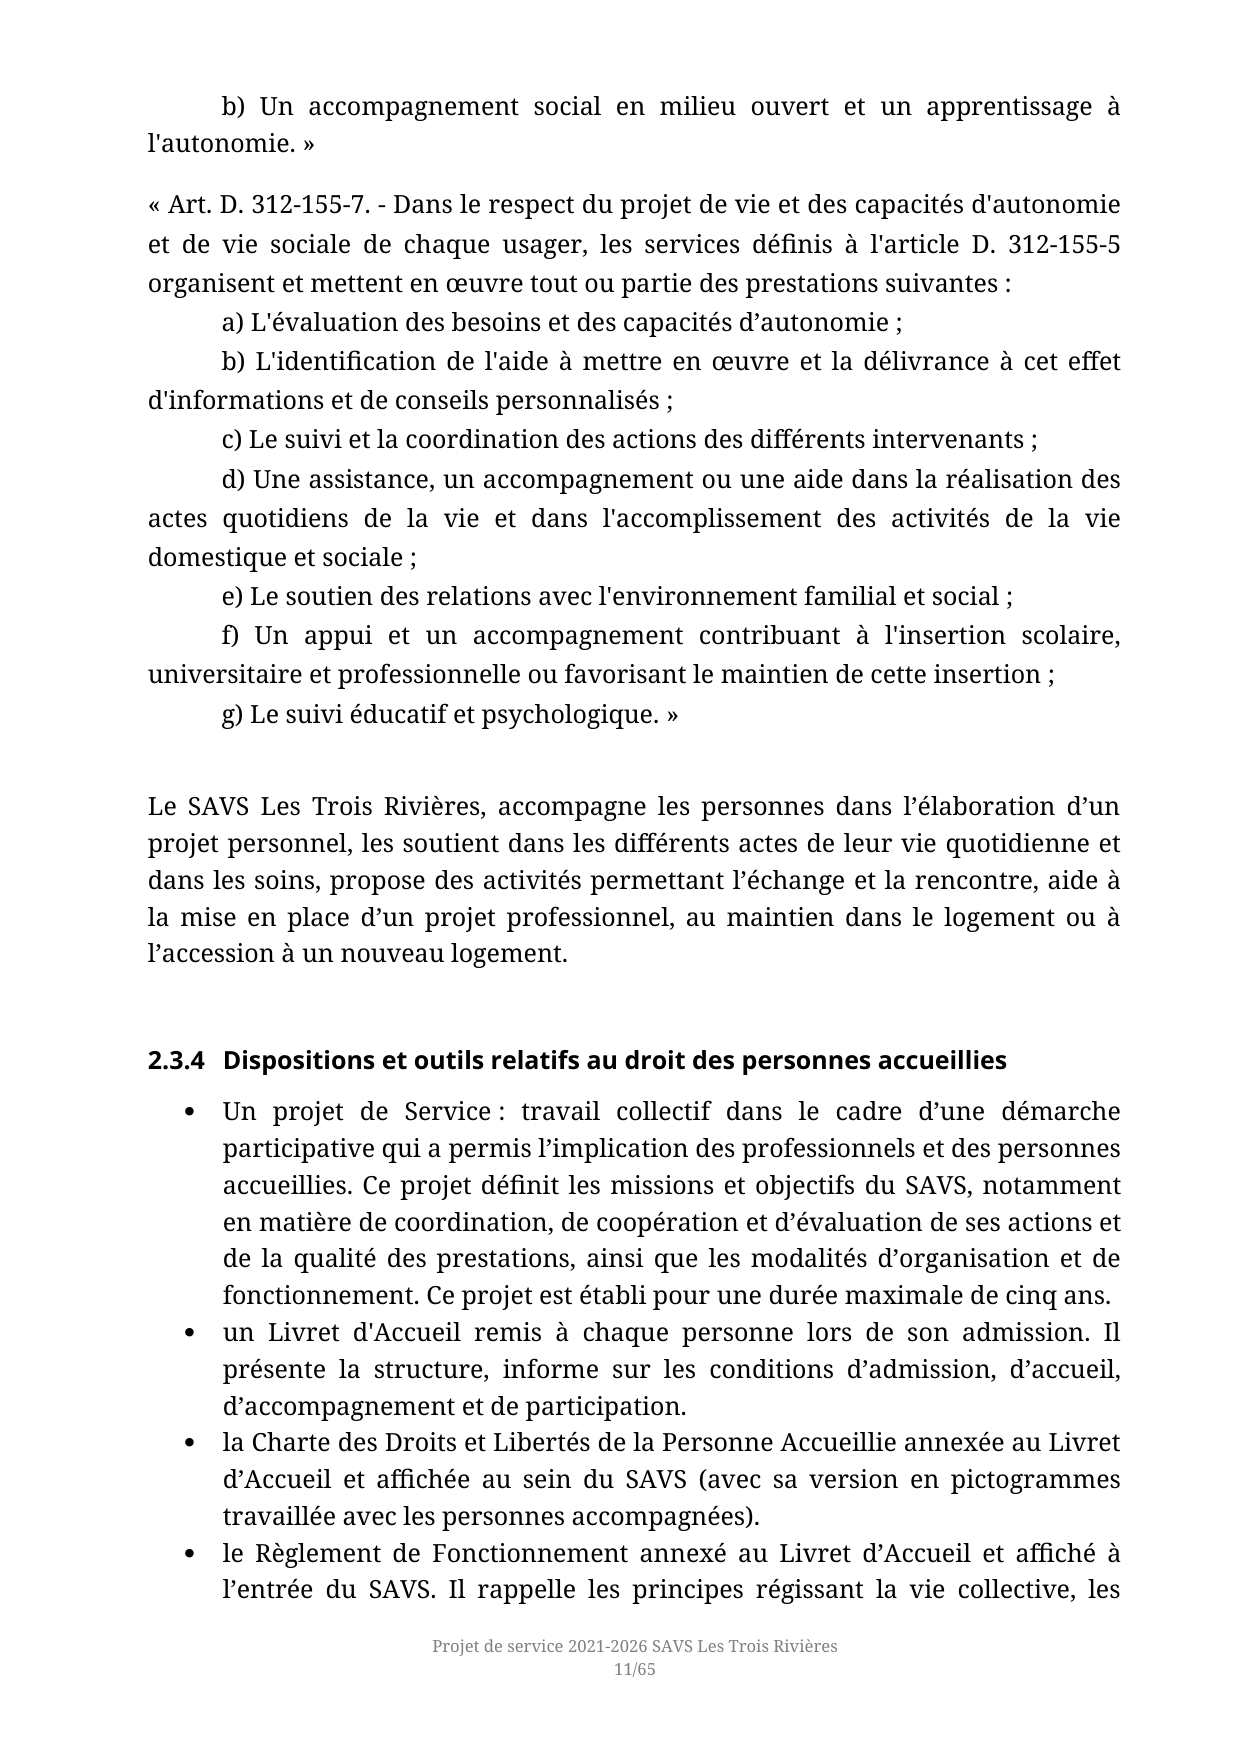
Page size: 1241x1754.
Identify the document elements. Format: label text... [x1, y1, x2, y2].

text e) Le soutien des relations avec l'environnement familial et social ; [148, 579, 1122, 613]
list un Livret d'Accueil remis à chaque personne lors de son admission. Il présente la structure, informe sur les conditions d’admission, d’accueil, d’accompagnement et de participation. [185, 1314, 1122, 1422]
text Le SAVS Les Trois Rivières, accompagne les personnes dans l’élaboration d’un projet personnel, les soutient dans les différents actes de leur vie quotidienne et dans les soins, propose des activités permettant l’échange et la rencontre, aide à la mise en place d’un projet professionnel, au maintien dans le logement ou à l’accession à un nouveau logement. [148, 789, 1122, 970]
subtitle Dispositions et outils relatifs au droit des personnes accueillies [148, 1043, 1122, 1077]
list Un projet de Service : travail collectif dans le cadre d’une démarche participative qui a permis l’implication des professionnels et des personnes accueillies. Ce projet définit les missions et objectifs du SAVS, notamment en matière de coordination, de coopération et d’évaluation de ses actions et de la qualité des prestations, ainsi que les modalités d’organisation et de fonctionnement. Ce projet est établi pour une durée maximale de cinq ans. [185, 1094, 1122, 1312]
text g) Le suivi éducatif et psychologique. » [148, 696, 1122, 730]
text « Art. D. 312-155-7. - Dans le respect du projet de vie et des capacités d'autonomie et de vie sociale de chaque usager, les services définis à l'article D. 312-155-5 organisent et mettent en œuvre tout ou partie des prestations suivantes : [148, 187, 1122, 299]
text f) Un appui et un accompagnement contribuant à l'insertion scolaire, universitaire et professionnelle ou favorisant le maintien de cette insertion ; [148, 618, 1122, 691]
text b) L'identification de l'aide à mettre en œuvre et la délivrance à cet effet d'informations et de conseils personnalisés ; [148, 344, 1122, 417]
text b) Un accompagnement social en milieu ouvert et un apprentissage à l'autonomie. » [148, 89, 1122, 159]
text d) Une assistance, un accompagnement ou une aide dans la réalisation des actes quotidiens de la vie et dans l'accomplissement des activités de la vie domestique et sociale ; [148, 461, 1122, 574]
list la Charte des Droits et Libertés de la Personne Accueillie annexée au Livret d’Accueil et affichée au sein du SAVS (avec sa version en pictogrammes travaillée avec les personnes accompagnées). [185, 1425, 1122, 1532]
text a) L'évaluation des besoins et des capacités d’autonomie ; [148, 305, 1122, 339]
text c) Le suivi et la coordination des actions des différents intervenants ; [148, 422, 1122, 456]
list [185, 1535, 1122, 1606]
